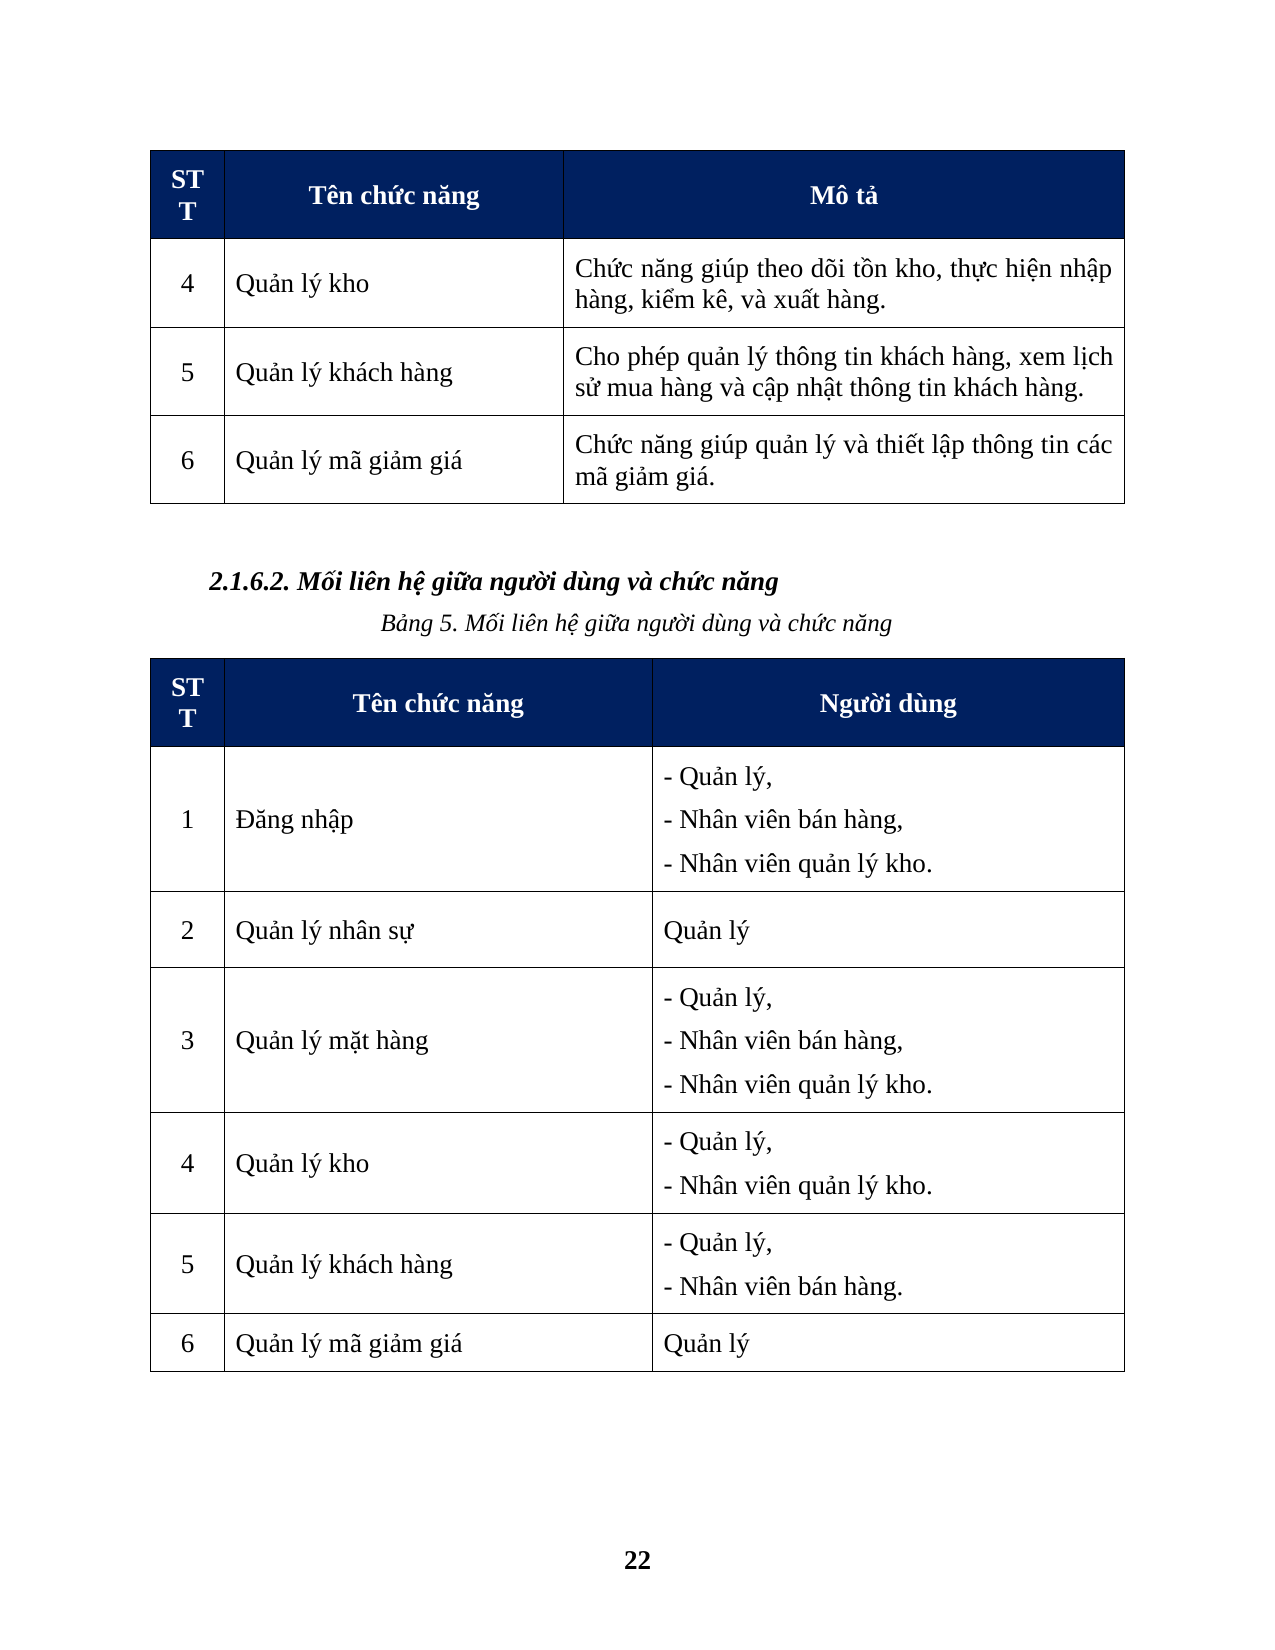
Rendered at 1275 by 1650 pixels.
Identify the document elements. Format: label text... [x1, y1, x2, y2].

table_cell Quản lý khách hàng [225, 1214, 652, 1313]
table_cell 4 [151, 239, 224, 327]
table_cell Quản lý nhân sự [225, 892, 652, 967]
table_header Tên chức năng [225, 659, 652, 746]
table_cell Quản lý [653, 892, 1124, 967]
table_cell - Quản lý, - Nhân viên bán hàng, - Nhân viên quản lý kho. [653, 747, 1124, 891]
table_cell Quản lý [653, 1314, 1124, 1371]
table_cell 5 [151, 328, 224, 415]
table_cell Quản lý kho [225, 1113, 652, 1212]
table_cell - Quản lý, - Nhân viên bán hàng, - Nhân viên quản lý kho. [653, 968, 1124, 1112]
table_cell - Quản lý, - Nhân viên quản lý kho. [653, 1113, 1124, 1212]
table_header STT [151, 151, 224, 238]
table_cell Chức năng giúp quản lý và thiết lập thông tin các mã giảm giá. [564, 416, 1124, 503]
table_cell 2 [151, 892, 224, 967]
table_cell 5 [151, 1214, 224, 1313]
table_cell 6 [151, 1314, 224, 1371]
table_cell Quản lý mặt hàng [225, 968, 652, 1112]
table_cell Quản lý mã giảm giá [225, 416, 563, 503]
table_cell 3 [151, 968, 224, 1112]
table_cell - Quản lý, - Nhân viên bán hàng. [653, 1214, 1124, 1313]
table_cell Quản lý khách hàng [225, 328, 563, 415]
table_cell 6 [151, 416, 224, 503]
subtitle 2.1.6.2. Mối liên hệ giữa người dùng và chức năng [209, 565, 1125, 596]
table_cell Đăng nhập [225, 747, 652, 891]
table_header Người dùng [653, 659, 1124, 746]
table_cell Quản lý kho [225, 239, 563, 327]
table_header STT [151, 659, 224, 746]
table_cell 4 [151, 1113, 224, 1212]
table_cell Cho phép quản lý thông tin khách hàng, xem lịch sử mua hàng và cập nhật thông tin khách hàng. [564, 328, 1124, 415]
table_cell Chức năng giúp theo dõi tồn kho, thực hiện nhập hàng, kiểm kê, và xuất hàng. [564, 239, 1124, 327]
table_header Tên chức năng [225, 151, 563, 238]
table_header Mô tả [564, 151, 1124, 238]
table_cell Quản lý mã giảm giá [225, 1314, 652, 1371]
text Bảng 5. Mối liên hệ giữa người dùng và chức năng [150, 608, 1125, 637]
table_cell 1 [151, 747, 224, 891]
